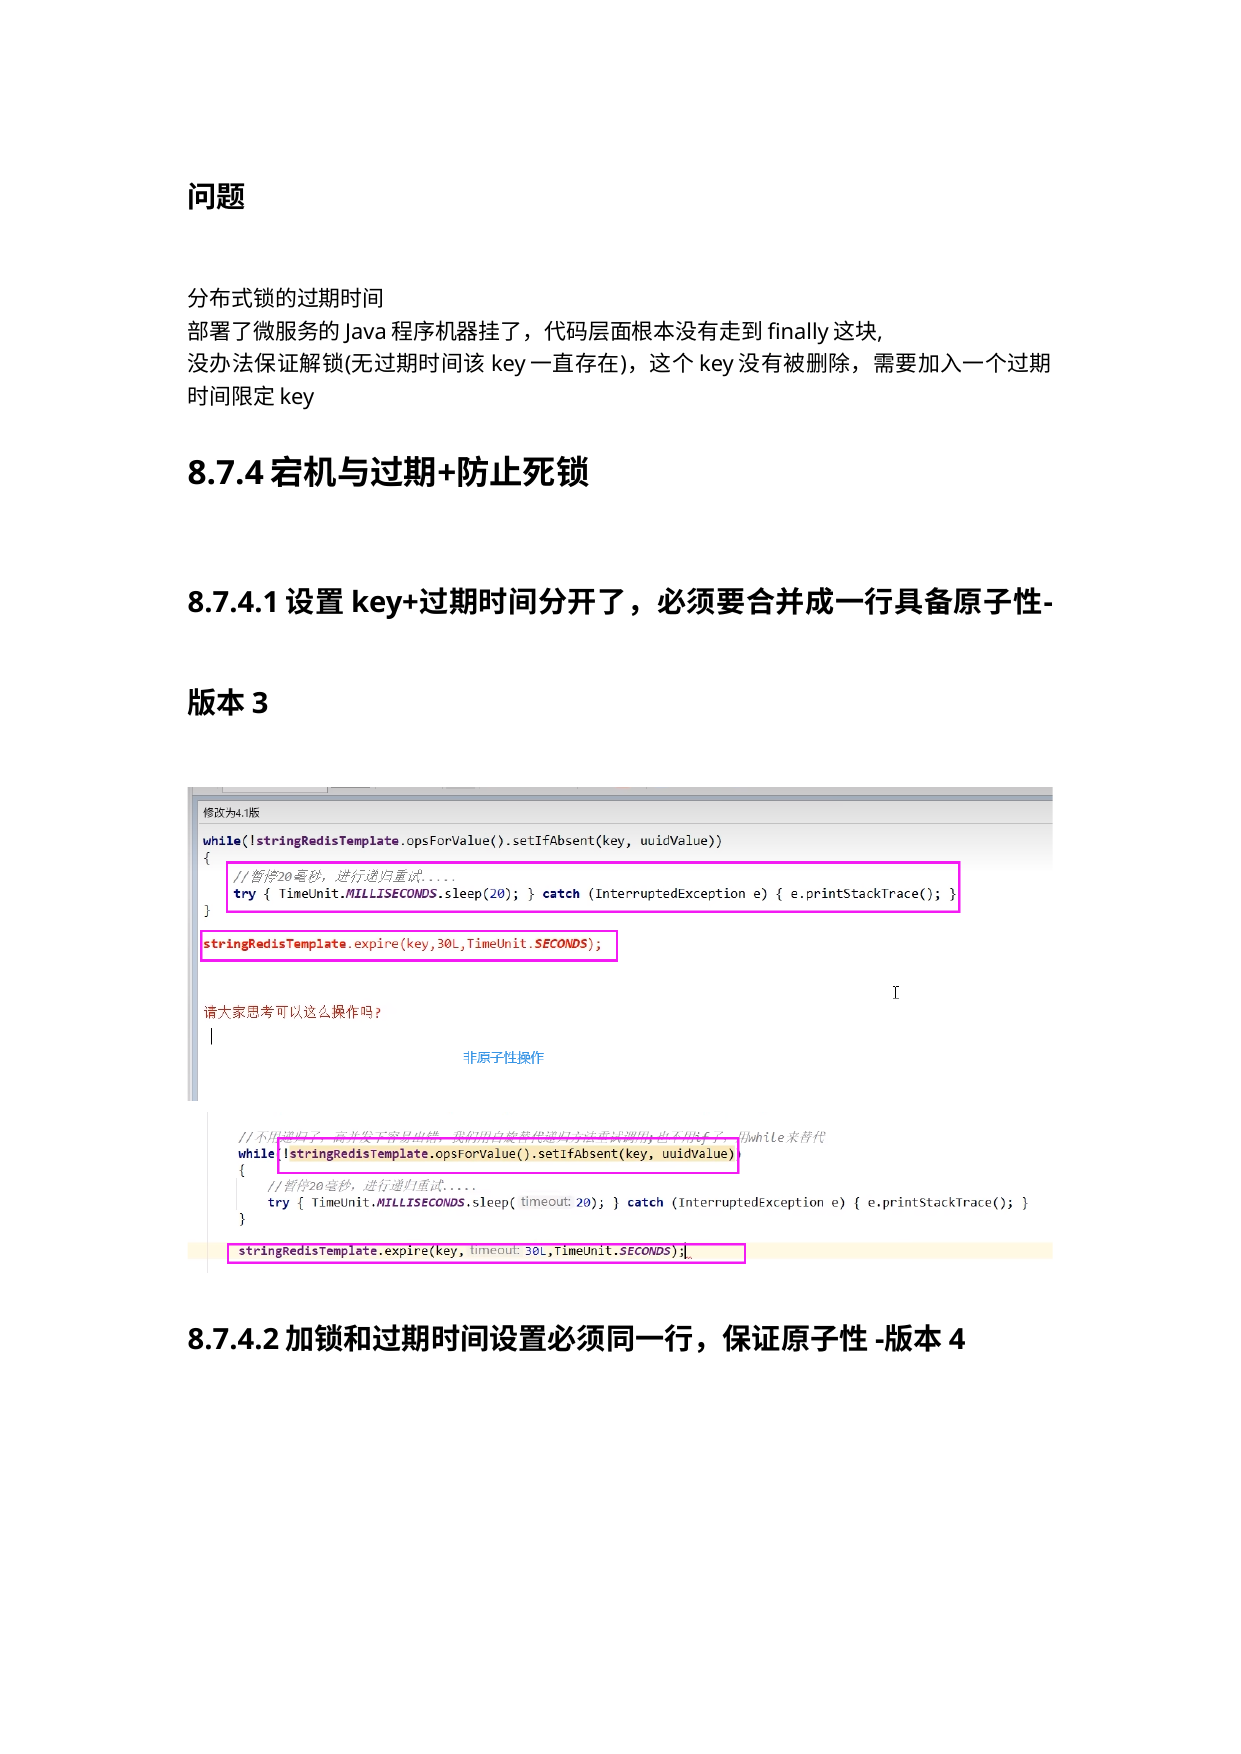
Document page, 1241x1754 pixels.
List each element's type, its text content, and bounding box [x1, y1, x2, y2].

subtitle 问题 [187, 162, 1053, 227]
text 分布式锁的过期时间 [187, 281, 1053, 313]
subtitle 8.7.4.2加锁和过期时间设置必须同一行，保证原子性 -版本4 [187, 1304, 1053, 1369]
picture [187, 787, 1053, 1101]
subtitle 8.7.4宕机与过期+防止死锁 [187, 438, 1053, 503]
picture [187, 1112, 1053, 1273]
text 没办法保证解锁(无过期时间该key一直存在)，这个key没有被删除，需要加入一个过期时间限定key [187, 346, 1053, 411]
text 部署了微服务的Java程序机器挂了，代码层面根本没有走到finally这块, [187, 313, 1053, 346]
subtitle 8.7.4.1设置key+过期时间分开了，必须要合并成一行具备原子性-版本3 [187, 567, 1053, 734]
